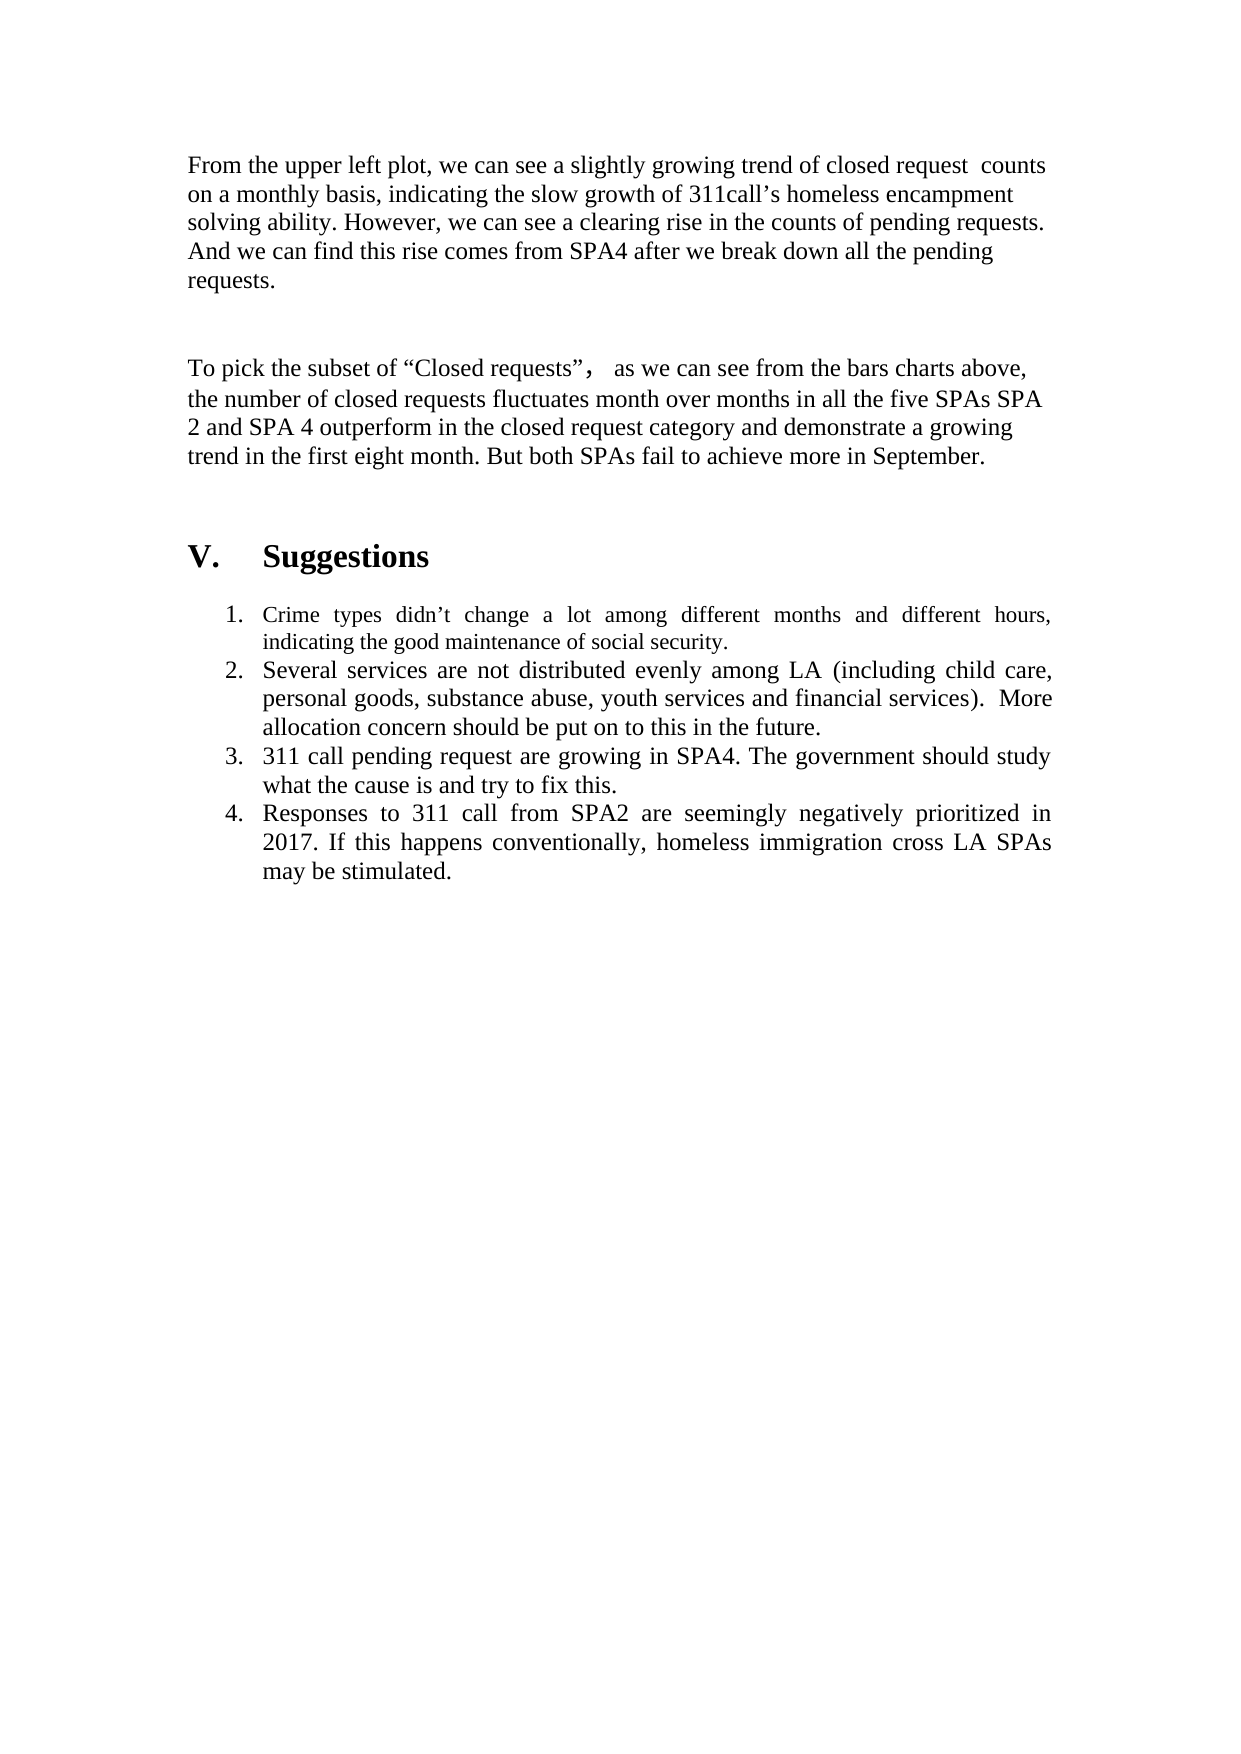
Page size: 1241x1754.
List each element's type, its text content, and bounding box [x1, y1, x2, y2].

list Several services are not distributed evenly among LA (including child care, personal goods, substance abuse, youth services and financial services). More allocation concern should be put on to this in the future. [225, 655, 1053, 741]
list 311 call pending request are growing in SPA4. The government should study what the cause is and try to fix this. [225, 741, 1053, 798]
text From the upper left plot, we can see a slightly growing trend of closed request counts on a monthly basis, indicating the slow growth of 311call’s homeless encampment solving ability. However, we can see a clearing rise in the counts of pending requests. And we can find this rise comes from SPA4 after we break down all the pending requests. [187, 150, 1053, 294]
text To pick the subset of “Closed requests”， as we can see from the bars charts above, the number of closed requests fluctuates month over months in all the five SPAs SPA 2 and SPA 4 outperform in the closed request category and demonstrate a growing trend in the first eight month. But both SPAs fail to achieve more in September. [187, 347, 1053, 470]
list Crime types didn’t change a lot among different months and different hours, indicating the good maintenance of social security. [225, 599, 1053, 655]
subtitle Suggestions [187, 536, 1053, 574]
list Responses to 311 call from SPA2 are seemingly negatively prioritized in 2017. If this happens conventionally, homeless immigration cross LA SPAs may be stimulated. [225, 798, 1053, 885]
